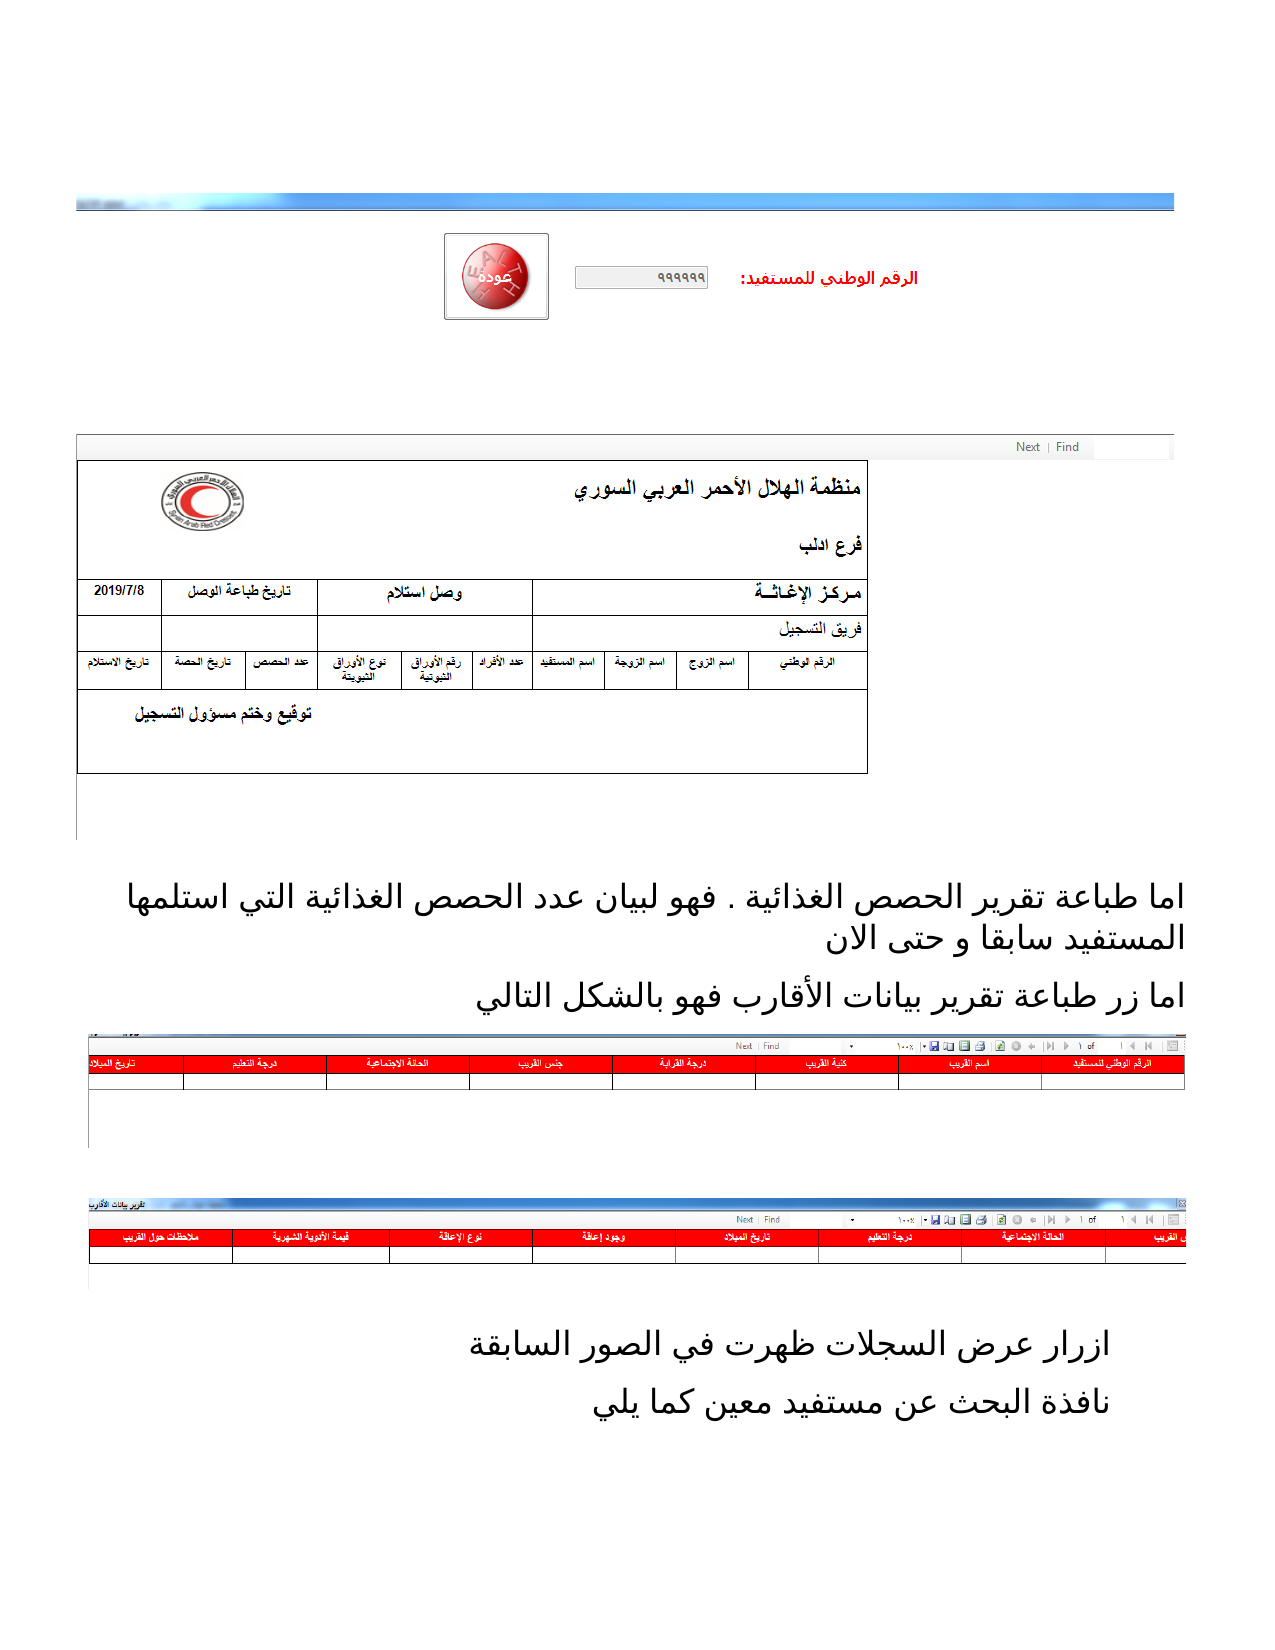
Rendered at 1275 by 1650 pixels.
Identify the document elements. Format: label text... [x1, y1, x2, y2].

text نافذة البحث عن مستفيد معين كما يلي [89, 1382, 1186, 1420]
text ازرار عرض السجلات ظهرت في الصور السابقة [89, 1324, 1186, 1362]
picture [88, 1034, 1187, 1148]
text اما زر طباعة تقرير بيانات الأقارب فهو بالشكل التالي [89, 976, 1186, 1015]
picture [88, 1198, 1187, 1289]
picture [76, 193, 1175, 840]
text اما طباعة تقرير الحصص الغذائية . فهو لبيان عدد الحصص الغذائية التي استلمها المستفيد سابقا و حتى الان [89, 877, 1186, 957]
